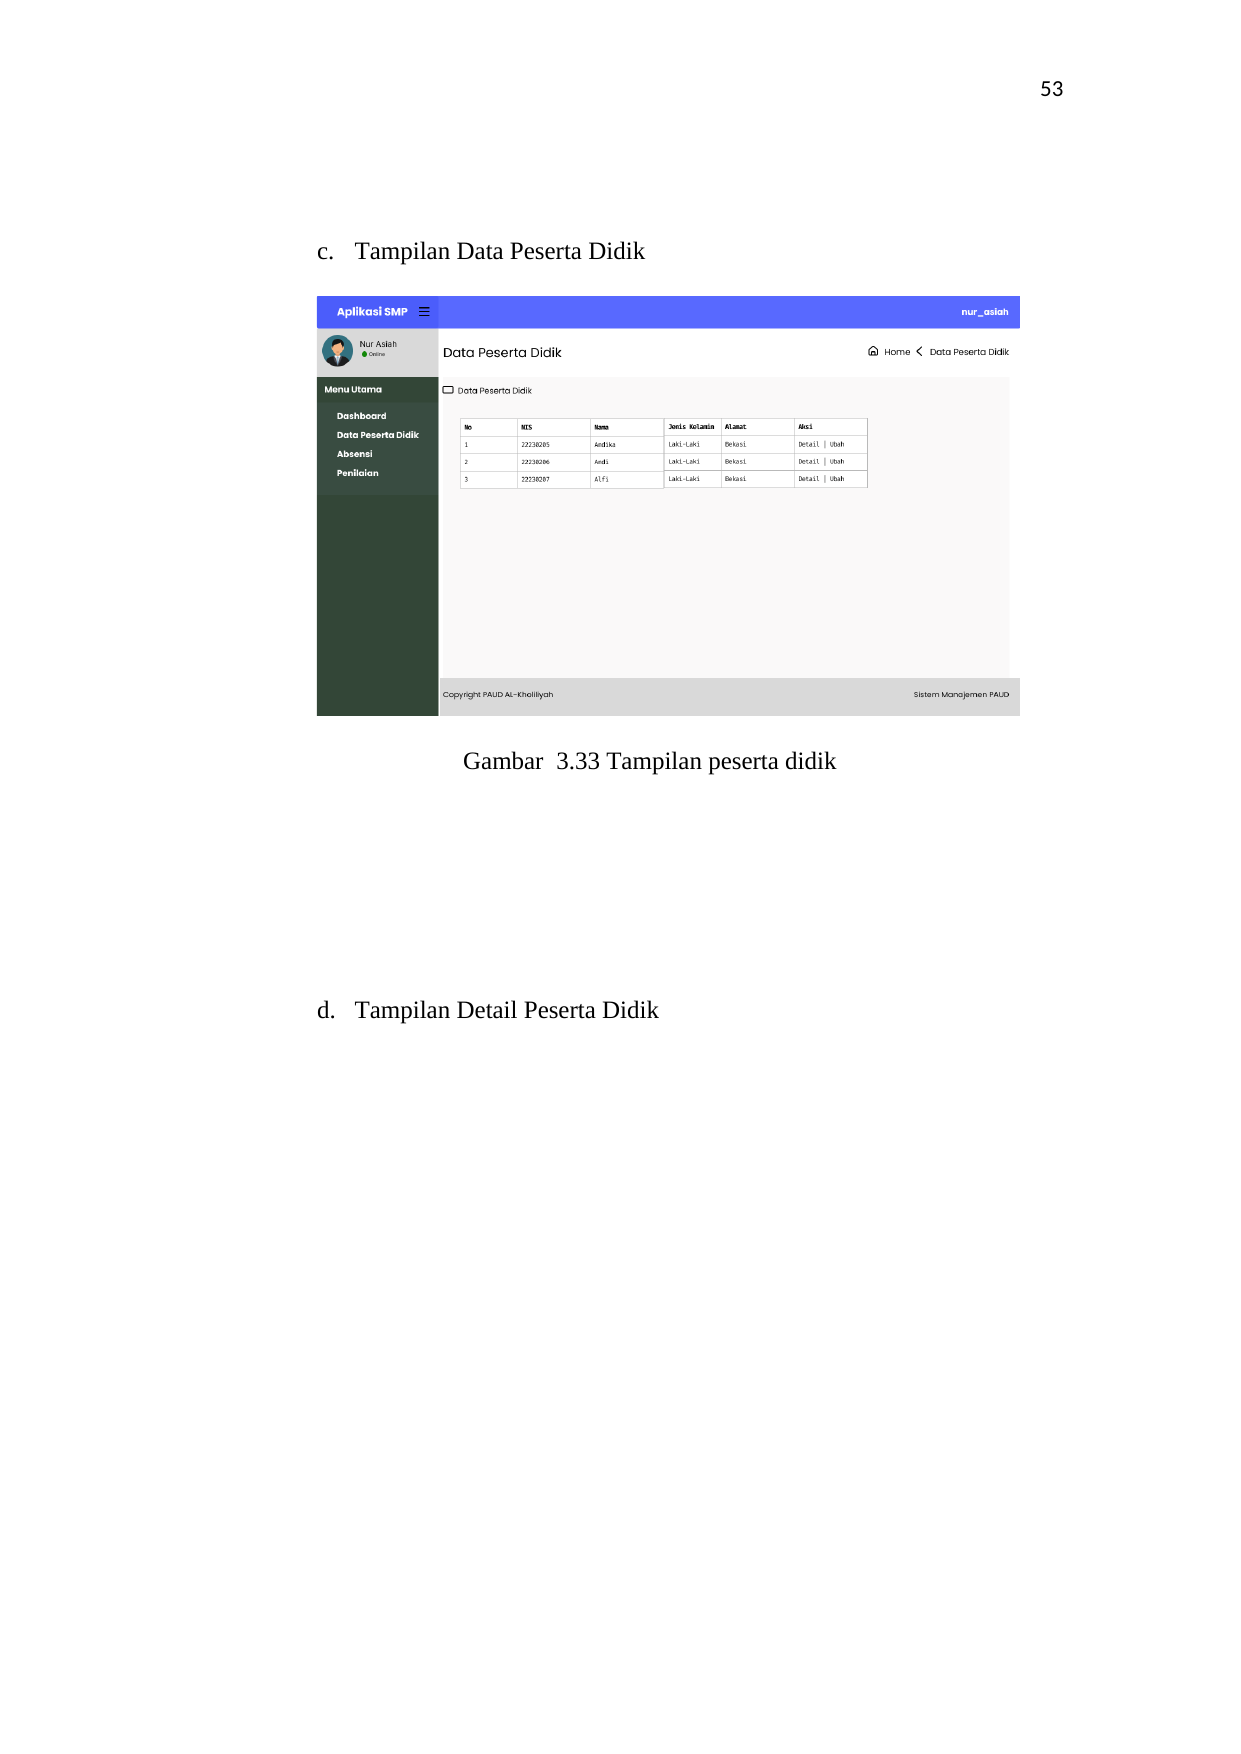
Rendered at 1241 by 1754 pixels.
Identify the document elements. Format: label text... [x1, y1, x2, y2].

list Tampilan Detail Peserta Didik [317, 995, 1063, 1024]
picture [316, 296, 1020, 716]
list Tampilan Data Peserta Didik [317, 236, 1063, 265]
